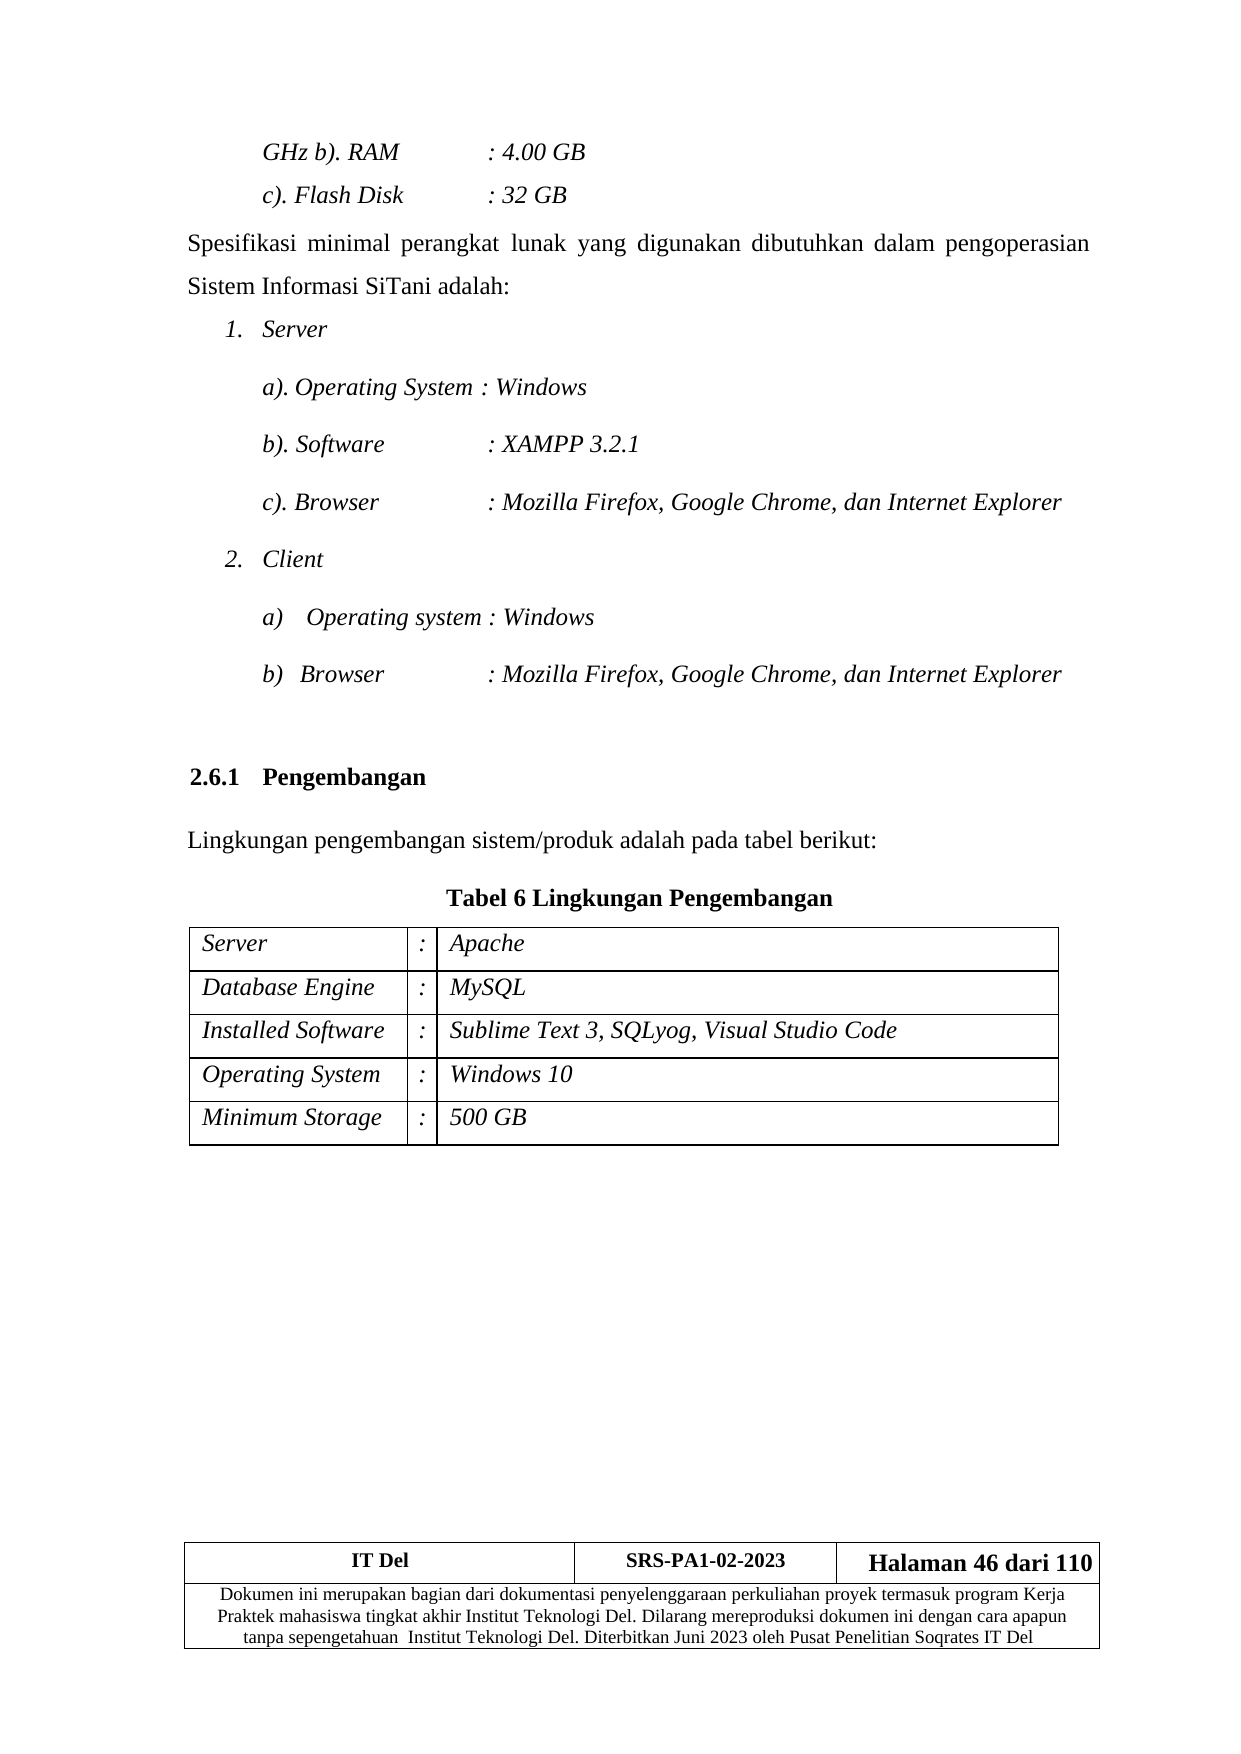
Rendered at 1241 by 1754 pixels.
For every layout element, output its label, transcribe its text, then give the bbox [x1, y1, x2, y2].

table_cell MySQL [438, 972, 1058, 1014]
table_header Server [190, 928, 407, 970]
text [262, 137, 992, 166]
table_cell Minimum Storage [190, 1102, 407, 1144]
list Server [224, 314, 1161, 343]
list Operating system : Windows [262, 602, 1161, 630]
subtitle Tabel 6 Lingkungan Pengembangan [277, 883, 1001, 912]
list Browser : Mozilla Firefox, Google Chrome, dan Internet Explorer [262, 487, 1161, 516]
table_cell 500 GB [438, 1102, 1058, 1144]
list Software : XAMPP 3.2.1 [262, 429, 1161, 458]
table_cell : [408, 1059, 436, 1101]
table_cell Windows 10 [438, 1059, 1058, 1101]
table_header Apache [438, 928, 1058, 970]
table_cell Installed Software [190, 1015, 407, 1057]
table_header : [408, 928, 436, 970]
table_cell : [408, 1102, 436, 1144]
subtitle Pengembangan [189, 762, 1161, 790]
table_cell : [408, 972, 436, 1014]
table_cell Sublime Text 3, SQLyog, Visual Studio Code [438, 1015, 1058, 1057]
text Lingkungan pengembangan sistem/produk adalah pada tabel berikut: [187, 825, 1161, 854]
list Operating System : Windows [262, 372, 1161, 400]
table_cell : [408, 1015, 436, 1057]
table_cell Database Engine [190, 972, 407, 1014]
list Client [224, 544, 1161, 573]
list Browser : Mozilla Firefox, Google Chrome, dan Internet Explorer [262, 659, 1161, 688]
text c). Flash Disk : 32 GB [262, 181, 1161, 209]
table_cell Operating System [190, 1059, 407, 1101]
text Spesifikasi minimal perangkat lunak yang digunakan dibutuhkan dalam pengoperasian Sistem Informasi SiTani adalah: [187, 228, 1094, 300]
